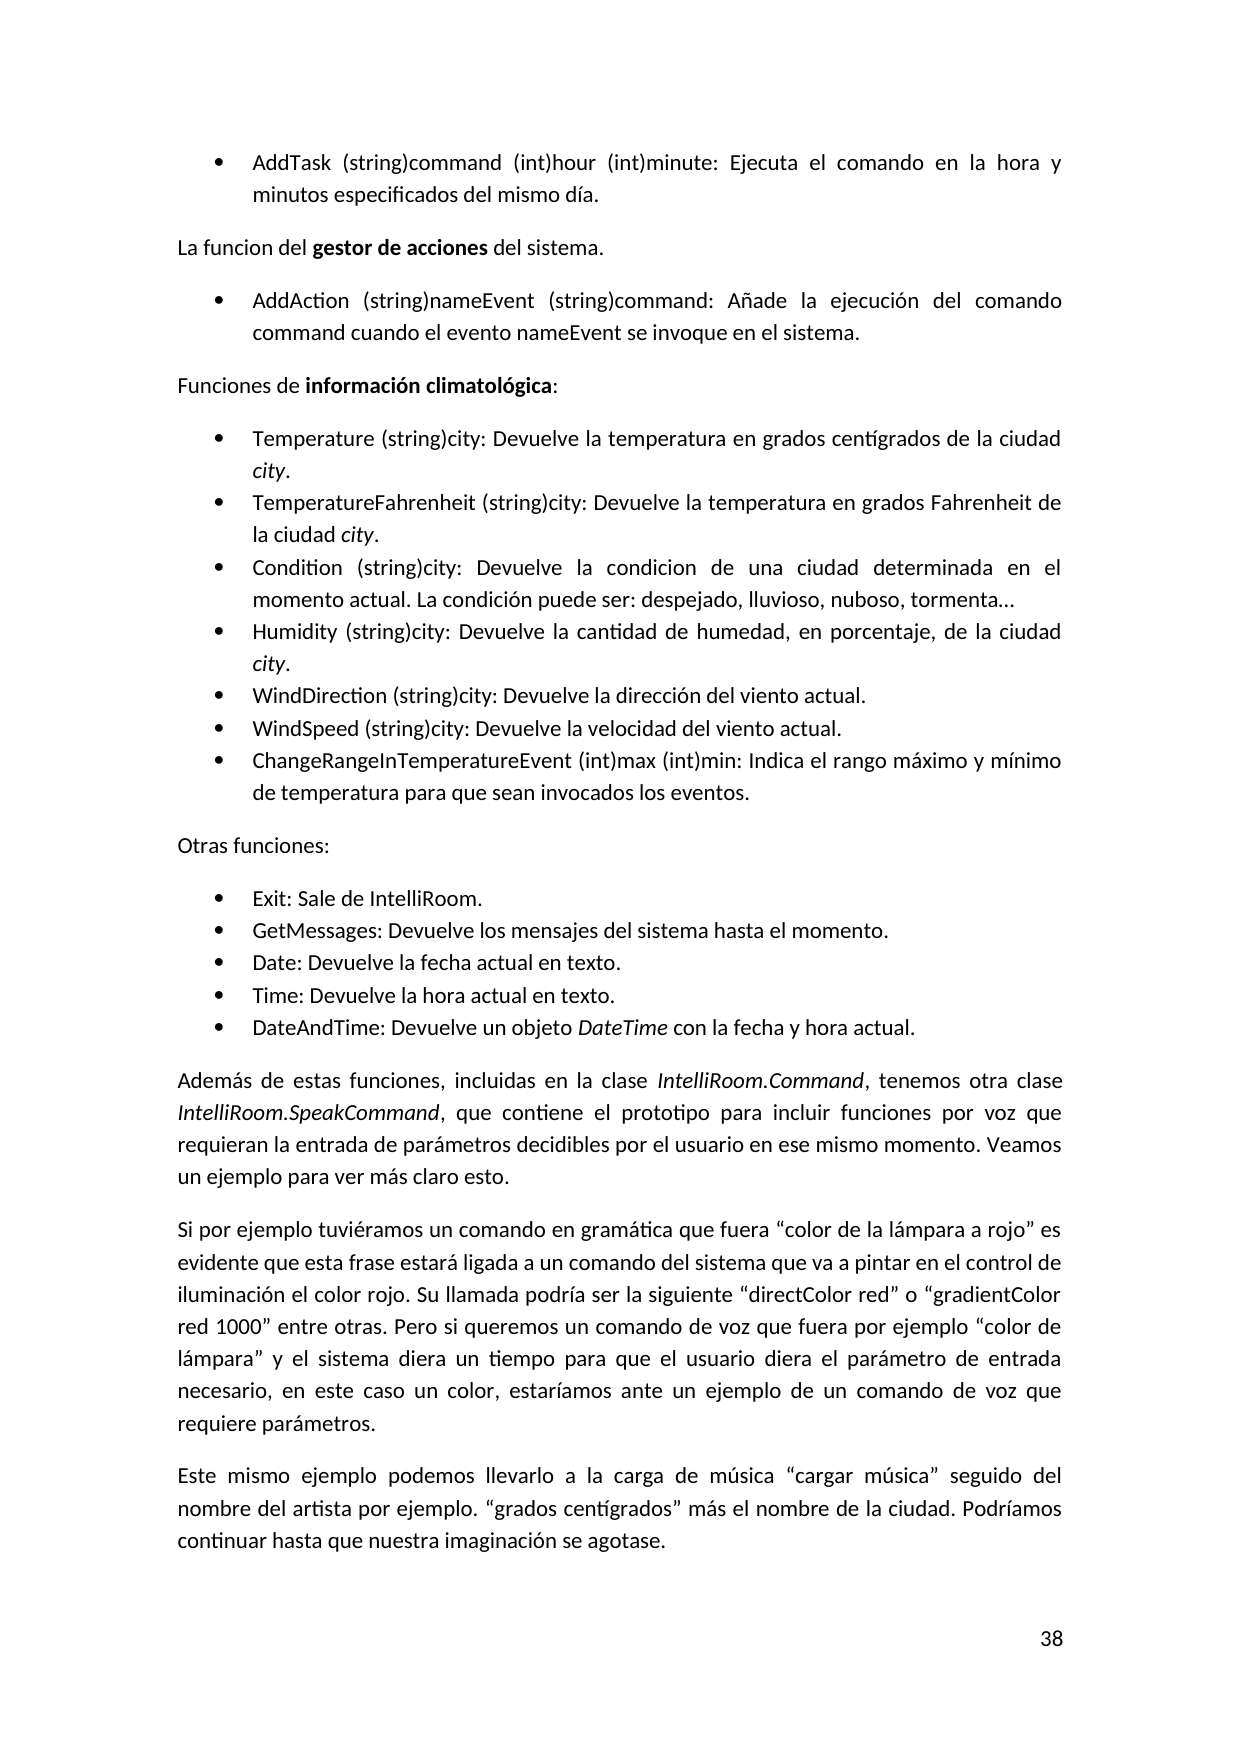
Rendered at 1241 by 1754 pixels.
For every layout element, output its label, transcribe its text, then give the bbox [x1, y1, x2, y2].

list WindDirection (string)city: Devuelve la dirección del viento actual. [215, 682, 1063, 709]
list AddAction (string)nameEvent (string)command: Añade la ejecución del comando command cuando el evento nameEvent se invoque en el sistema. [215, 286, 1063, 346]
list TemperatureFahrenheit (string)city: Devuelve la temperatura en grados Fahrenheit de la ciudad city. [215, 488, 1063, 549]
list Exit: Sale de IntelliRoom. [215, 884, 1063, 912]
text Otras funciones: [177, 831, 1063, 859]
list DateAndTime: Devuelve un objeto DateTime con la fecha y hora actual. [215, 1013, 1063, 1041]
text Si por ejemplo tuviéramos un comando en gramática que fuera “color de la lámpara a rojo” es evidente que esta frase estará ligada a un comando del sistema que va a pintar en el control de iluminación el color rojo. Su llamada podría ser la siguiente “directColor red” o “gradientColor red 1000” entre otras. Pero si queremos un comando de voz que fuera por ejemplo “color de lámpara” y el sistema diera un tiempo para que el usuario diera el parámetro de entrada necesario, en este caso un color, estaríamos ante un ejemplo de un comando de voz que requiere parámetros. [177, 1216, 1063, 1437]
list GetMessages: Devuelve los mensajes del sistema hasta el momento. [215, 916, 1063, 944]
list AddTask (string)command (int)hour (int)minute: Ejecuta el comando en la hora y minutos especificados del mismo día. [215, 148, 1063, 208]
list Humidity (string)city: Devuelve la cantidad de humedad, en porcentaje, de la ciudad city. [215, 617, 1063, 677]
list WindSpeed (string)city: Devuelve la velocidad del viento actual. [215, 714, 1063, 742]
list Time: Devuelve la hora actual en texto. [215, 981, 1063, 1009]
list Condition (string)city: Devuelve la condicion de una ciudad determinada en el momento actual. La condición puede ser: despejado, lluvioso, nuboso, tormenta… [215, 553, 1063, 613]
text Además de estas funciones, incluidas en la clase IntelliRoom.Command, tenemos otra clase IntelliRoom.SpeakCommand, que contiene el prototipo para incluir funciones por voz que requieran la entrada de parámetros decidibles por el usuario en ese mismo momento. Veamos un ejemplo para ver más claro esto. [177, 1066, 1063, 1191]
text La funcion del gestor de acciones del sistema. [177, 233, 1063, 261]
text Este mismo ejemplo podemos llevarlo a la carga de música “cargar música” seguido del nombre del artista por ejemplo. “grados centígrados” más el nombre de la ciudad. Podríamos continuar hasta que nuestra imaginación se agotase. [177, 1462, 1063, 1554]
list ChangeRangeInTemperatureEvent (int)max (int)min: Indica el rango máximo y mínimo de temperatura para que sean invocados los eventos. [215, 746, 1063, 806]
list Date: Devuelve la fecha actual en texto. [215, 948, 1063, 977]
list Temperature (string)city: Devuelve la temperatura en grados centígrados de la ciudad city. [215, 424, 1063, 484]
text Funciones de información climatológica: [177, 371, 1063, 399]
